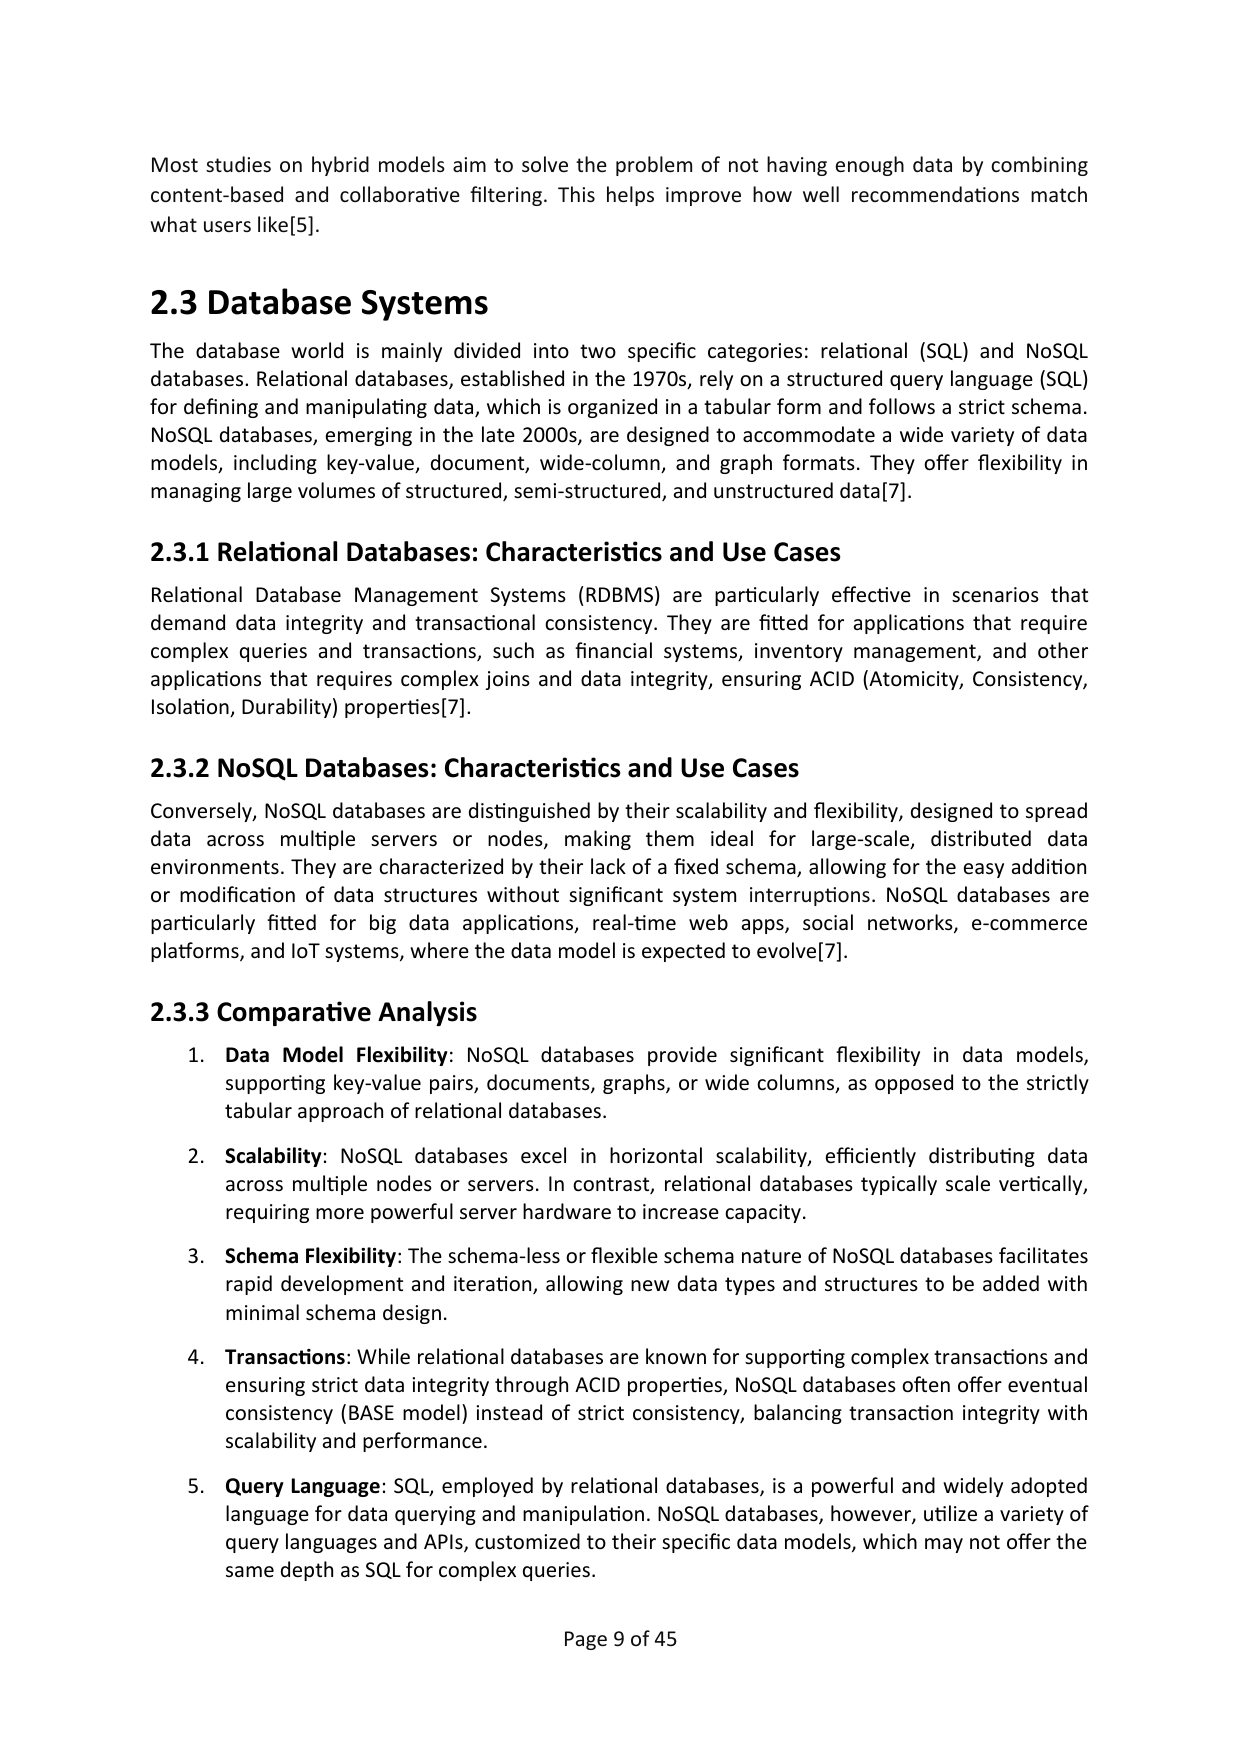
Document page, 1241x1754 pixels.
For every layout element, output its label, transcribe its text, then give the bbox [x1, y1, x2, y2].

subtitle 2.3.3 Comparative Analysis [150, 993, 1090, 1029]
text The database world is mainly divided into two specific categories: relational (SQL) and NoSQL databases. Relational databases, established in the 1970s, rely on a structured query language (SQL) for defining and manipulating data, which is organized in a tabular form and follows a strict schema. NoSQL databases, emerging in the late 2000s, are designed to accommodate a wide variety of data models, including key-value, document, wide-column, and graph formats. They offer flexibility in managing large volumes of structured, semi-structured, and unstructured data[7]. [150, 336, 1090, 504]
subtitle 2.3.2 NoSQL Databases: Characteristics and Use Cases [150, 749, 1090, 785]
list Schema Flexibility: The schema-less or flexible schema nature of NoSQL databases facilitates rapid development and iteration, allowing new data types and structures to be added with minimal schema design. [187, 1242, 1090, 1326]
list Transactions: While relational databases are known for supporting complex transactions and ensuring strict data integrity through ACID properties, NoSQL databases often offer eventual consistency (BASE model) instead of strict consistency, balancing transaction integrity with scalability and performance. [187, 1342, 1090, 1454]
list Data Model Flexibility: NoSQL databases provide significant flexibility in data models, supporting key-value pairs, documents, graphs, or wide columns, as opposed to the strictly tabular approach of relational databases. [187, 1040, 1090, 1124]
list Query Language: SQL, employed by relational databases, is a powerful and widely adopted language for data querying and manipulation. NoSQL databases, however, utilize a variety of query languages and APIs, customized to their specific data models, which may not offer the same depth as SQL for complex queries. [187, 1471, 1090, 1583]
subtitle 2.3.1 Relational Databases: Characteristics and Use Cases [150, 533, 1090, 569]
text Relational Database Management Systems (RDBMS) are particularly effective in scenarios that demand data integrity and transactional consistency. They are fitted for applications that require complex queries and transactions, such as financial systems, inventory management, and other applications that requires complex joins and data integrity, ensuring ACID (Atomicity, Consistency, Isolation, Durability) properties[7]. [150, 580, 1090, 720]
text Conversely, NoSQL databases are distinguished by their scalability and flexibility, designed to spread data across multiple servers or nodes, making them ideal for large-scale, distributed data environments. They are characterized by their lack of a fixed schema, allowing for the easy addition or modification of data structures without significant system interruptions. NoSQL databases are particularly fitted for big data applications, real-time web apps, social networks, e-commerce platforms, and IoT systems, where the data model is expected to evolve[7]. [150, 796, 1090, 964]
subtitle 2.3 Database Systems [150, 278, 1090, 324]
list Scalability: NoSQL databases excel in horizontal scalability, efficiently distributing data across multiple nodes or servers. In contrast, relational databases typically scale vertically, requiring more powerful server hardware to increase capacity. [187, 1141, 1090, 1225]
text Most studies on hybrid models aim to solve the problem of not having enough data by combining content-based and collaborative filtering. This helps improve how well recommendations match what users like[5]. [150, 150, 1090, 238]
